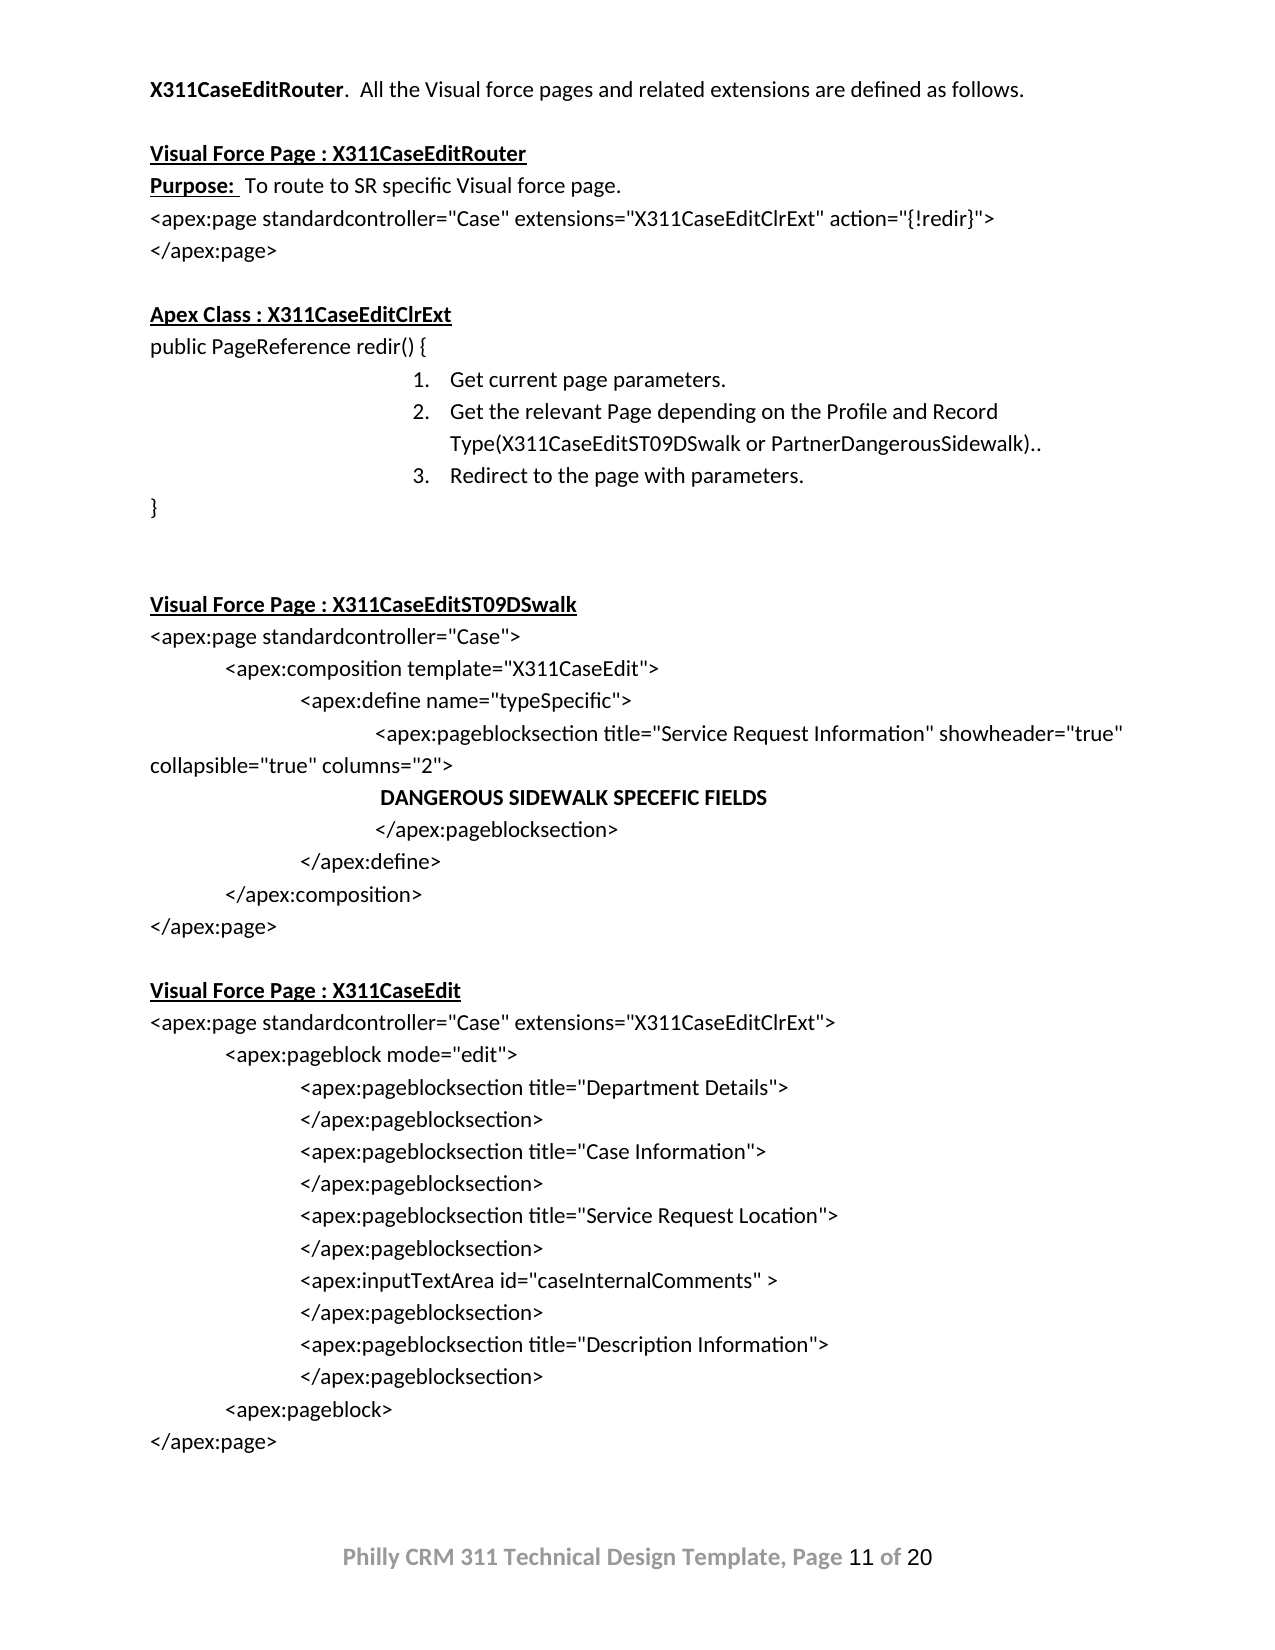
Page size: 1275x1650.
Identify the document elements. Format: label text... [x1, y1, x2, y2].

text <apex:pageblock> [150, 1395, 1125, 1423]
text Visual Force Page : X311CaseEditST09DSwalk [150, 590, 1125, 618]
text <apex:pageblocksection title="Department Details"> [150, 1073, 1125, 1101]
text DANGEROUS SIDEWALK SPECEFIC FIELDS [150, 783, 1125, 811]
text Purpose: To route to SR specific Visual force page. [150, 172, 1125, 199]
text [150, 75, 1125, 103]
text <apex:pageblocksection title="Case Information"> [150, 1137, 1125, 1165]
text public PageReference redir() { [150, 332, 1125, 361]
list Get current page parameters. [412, 365, 1125, 393]
text </apex:pageblocksection> [150, 1298, 1125, 1326]
text <apex:inputTextArea id="caseInternalComments" > [150, 1266, 1125, 1294]
text Visual Force Page : X311CaseEdit [150, 976, 1125, 1004]
list Redirect to the page with parameters. [412, 461, 1125, 489]
text <apex:pageblock mode="edit"> [150, 1041, 1125, 1069]
text <apex:define name="typeSpecific"> [150, 687, 1125, 714]
text </apex:define> [150, 847, 1125, 876]
text </apex:pageblocksection> [150, 1169, 1125, 1197]
text <apex:page standardcontroller="Case" extensions="X311CaseEditClrExt" action="{!redir}"> [150, 204, 1125, 232]
text <apex:pageblocksection title="Description Information"> [150, 1330, 1125, 1358]
text <apex:page standardcontroller="Case"> [150, 622, 1125, 650]
text </apex:pageblocksection> [150, 1362, 1125, 1391]
text Visual Force Page : X311CaseEditRouter [150, 139, 1125, 167]
text } [150, 493, 1125, 521]
text </apex:page> [150, 1427, 1125, 1455]
text <apex:pageblocksection title="Service Request Information" showheader="true" collapsible="true" columns="2"> [150, 719, 1125, 779]
text </apex:pageblocksection> [150, 815, 1125, 843]
text <apex:composition template="X311CaseEdit"> [150, 654, 1125, 682]
list Get the relevant Page depending on the Profile and Record Type(X311CaseEditST09DSwalk or PartnerDangerousSidewalk).. [412, 397, 1125, 457]
text </apex:pageblocksection> [150, 1234, 1125, 1262]
text <apex:pageblocksection title="Service Request Location"> [150, 1202, 1125, 1229]
text </apex:composition> [150, 880, 1125, 908]
text </apex:page> [150, 912, 1125, 940]
text </apex:page> [150, 236, 1125, 264]
text Apex Class : X311CaseEditClrExt [150, 300, 1125, 328]
text <apex:page standardcontroller="Case" extensions="X311CaseEditClrExt"> [150, 1008, 1125, 1036]
text </apex:pageblocksection> [150, 1105, 1125, 1133]
